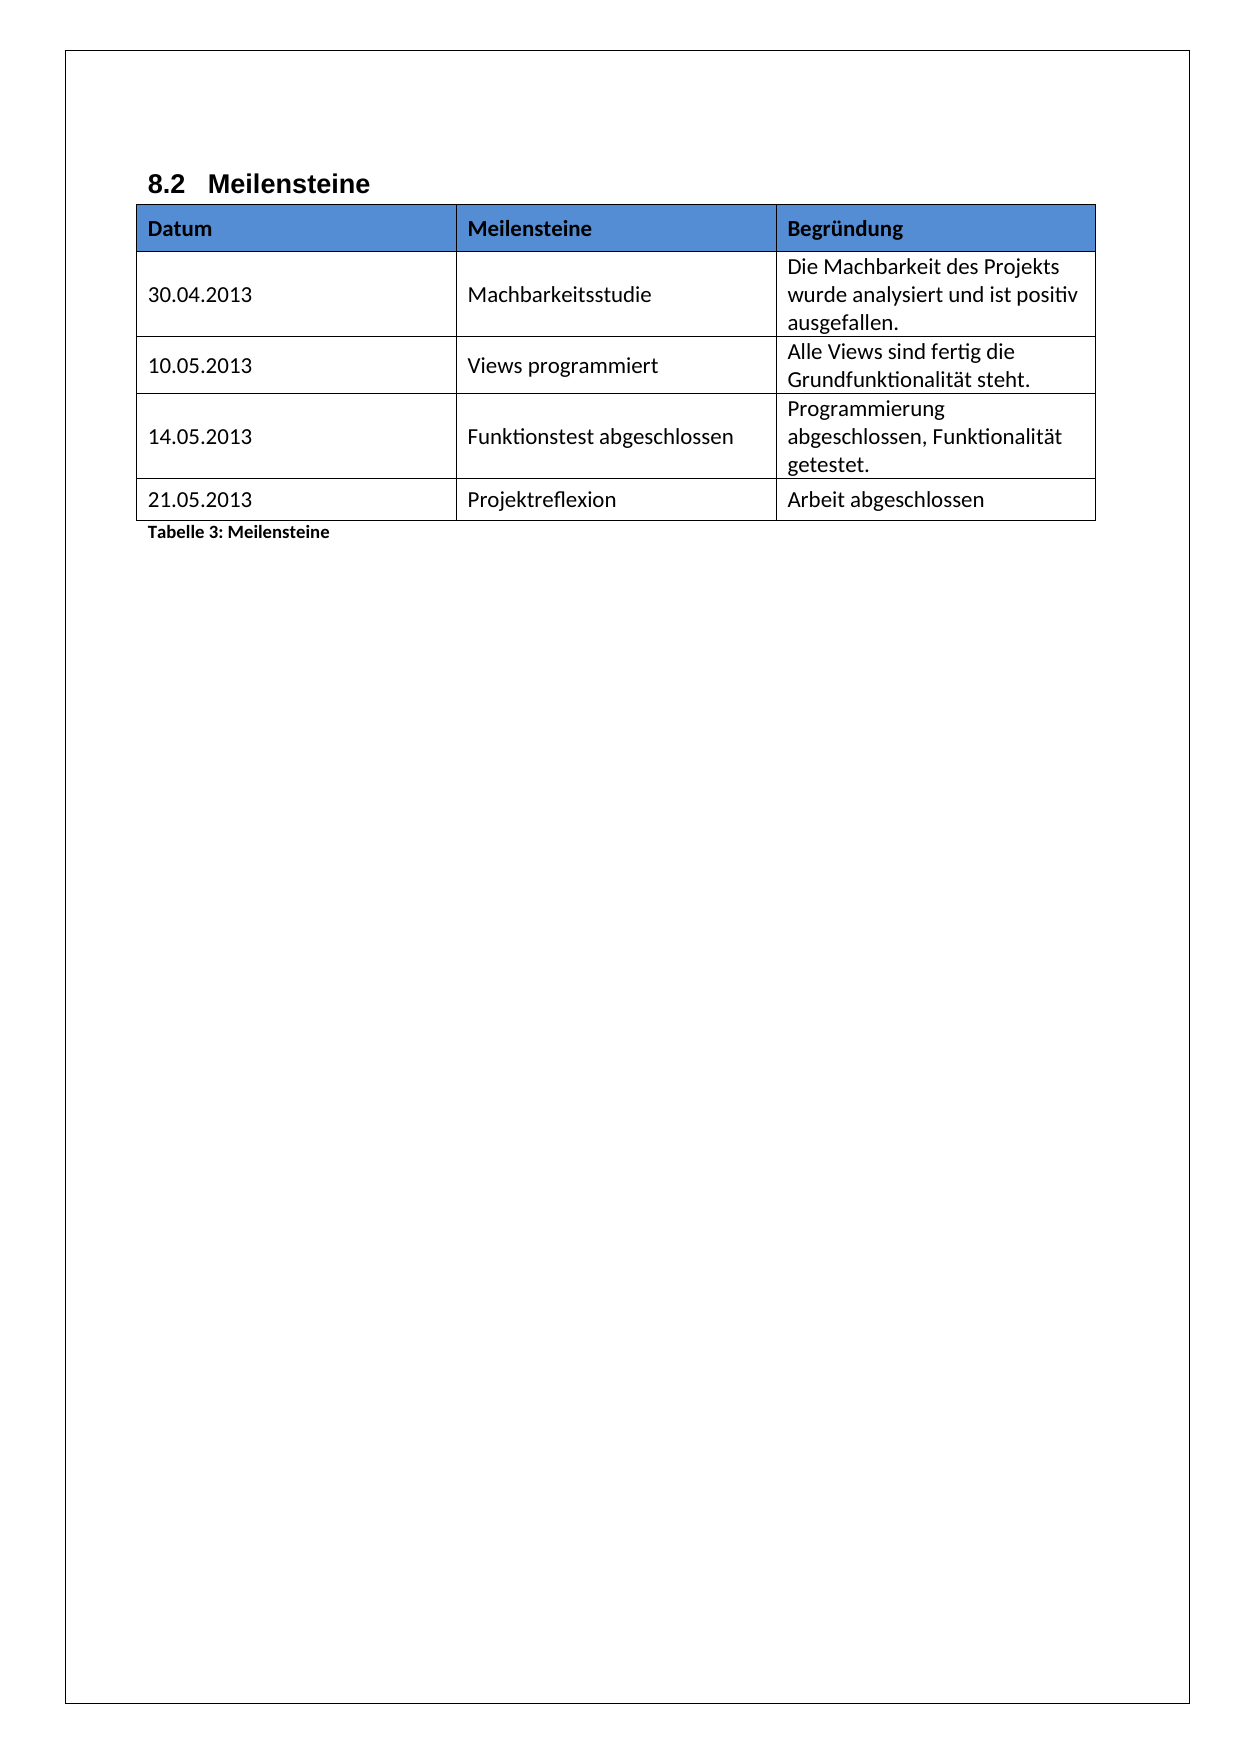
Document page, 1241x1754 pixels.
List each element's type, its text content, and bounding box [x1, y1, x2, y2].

subtitle Meilensteine [148, 168, 1093, 200]
table_cell Die Machbarkeit des Projekts wurde analysiert und ist positiv ausgefallen. [777, 252, 1095, 336]
table_header Datum [137, 205, 456, 251]
table_cell 30.04.2013 [137, 252, 456, 336]
table_cell Arbeit abgeschlossen [777, 479, 1095, 520]
table_cell Alle Views sind fertig die Grundfunktionalität steht. [777, 337, 1095, 393]
table_header Meilensteine [457, 205, 776, 251]
table_header Begründung [777, 205, 1095, 251]
table_cell Machbarkeitsstudie [457, 252, 776, 336]
table_cell Programmierung abgeschlossen, Funktionalität getestet. [777, 394, 1095, 478]
table_cell Projektreflexion [457, 479, 776, 520]
table_cell Views programmiert [457, 337, 776, 393]
table_cell 10.05.2013 [137, 337, 456, 393]
table_cell 21.05.2013 [137, 479, 456, 520]
table_cell Funktionstest abgeschlossen [457, 394, 776, 478]
table_cell 14.05.2013 [137, 394, 456, 478]
